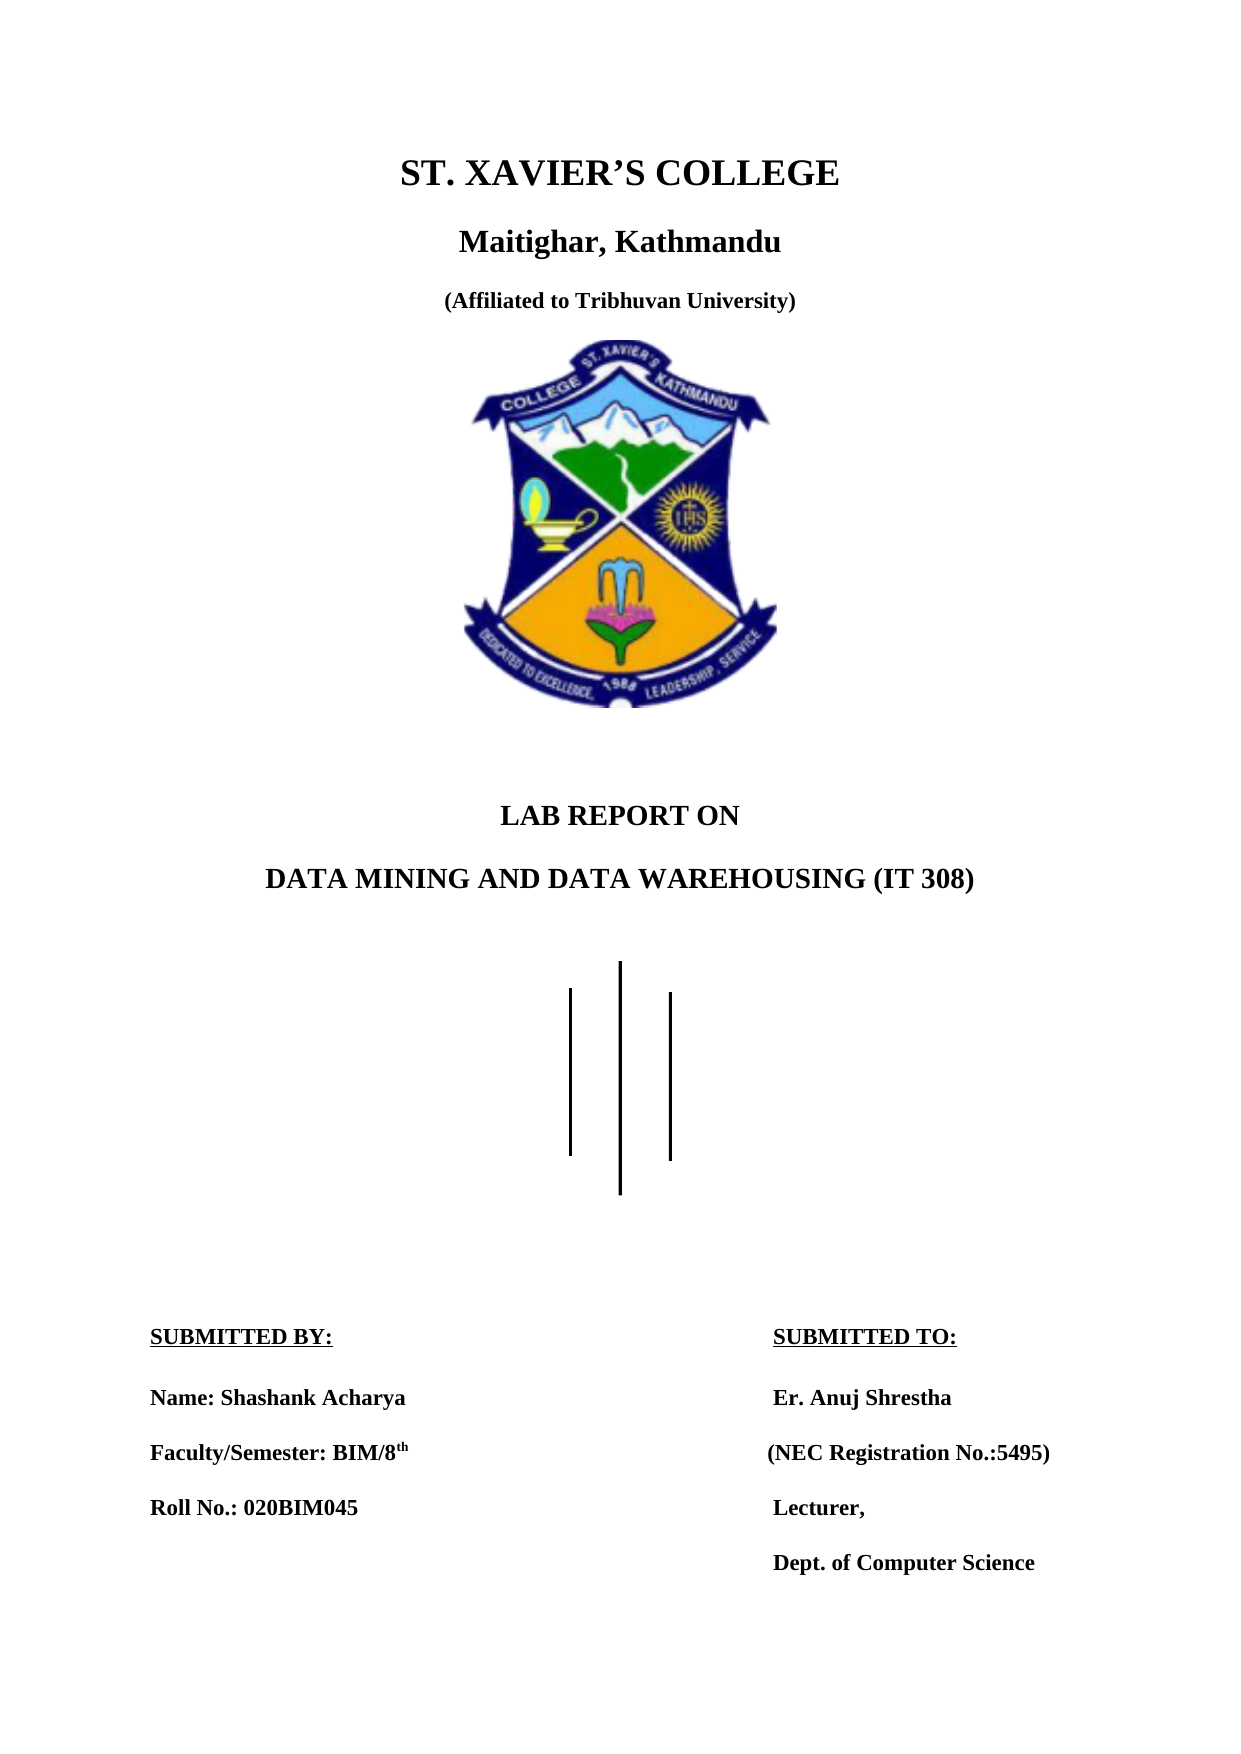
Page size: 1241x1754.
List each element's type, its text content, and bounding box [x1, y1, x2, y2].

text (Affiliated to Tribhuvan University) [150, 288, 1090, 314]
text Maitighar, Kathmandu [150, 222, 1090, 259]
picture [463, 340, 777, 708]
text Faculty/Semester: BIM/8th (NEC Registration No.:5495) [150, 1439, 1090, 1465]
text SUBMITTED BY: SUBMITTED TO: [150, 1323, 1090, 1349]
text Name: Shashank Acharya Er. Anuj Shrestha [150, 1383, 1090, 1410]
text LAB REPORT ON [150, 798, 1090, 832]
text DATA MINING AND DATA WAREHOUSING (IT 308) [150, 862, 1090, 895]
text Roll No.: 020BIM045 Lecturer, [150, 1494, 1090, 1520]
text ST. XAVIER’S COLLEGE [150, 150, 1090, 193]
text Dept. of Computer Science [150, 1549, 1090, 1576]
